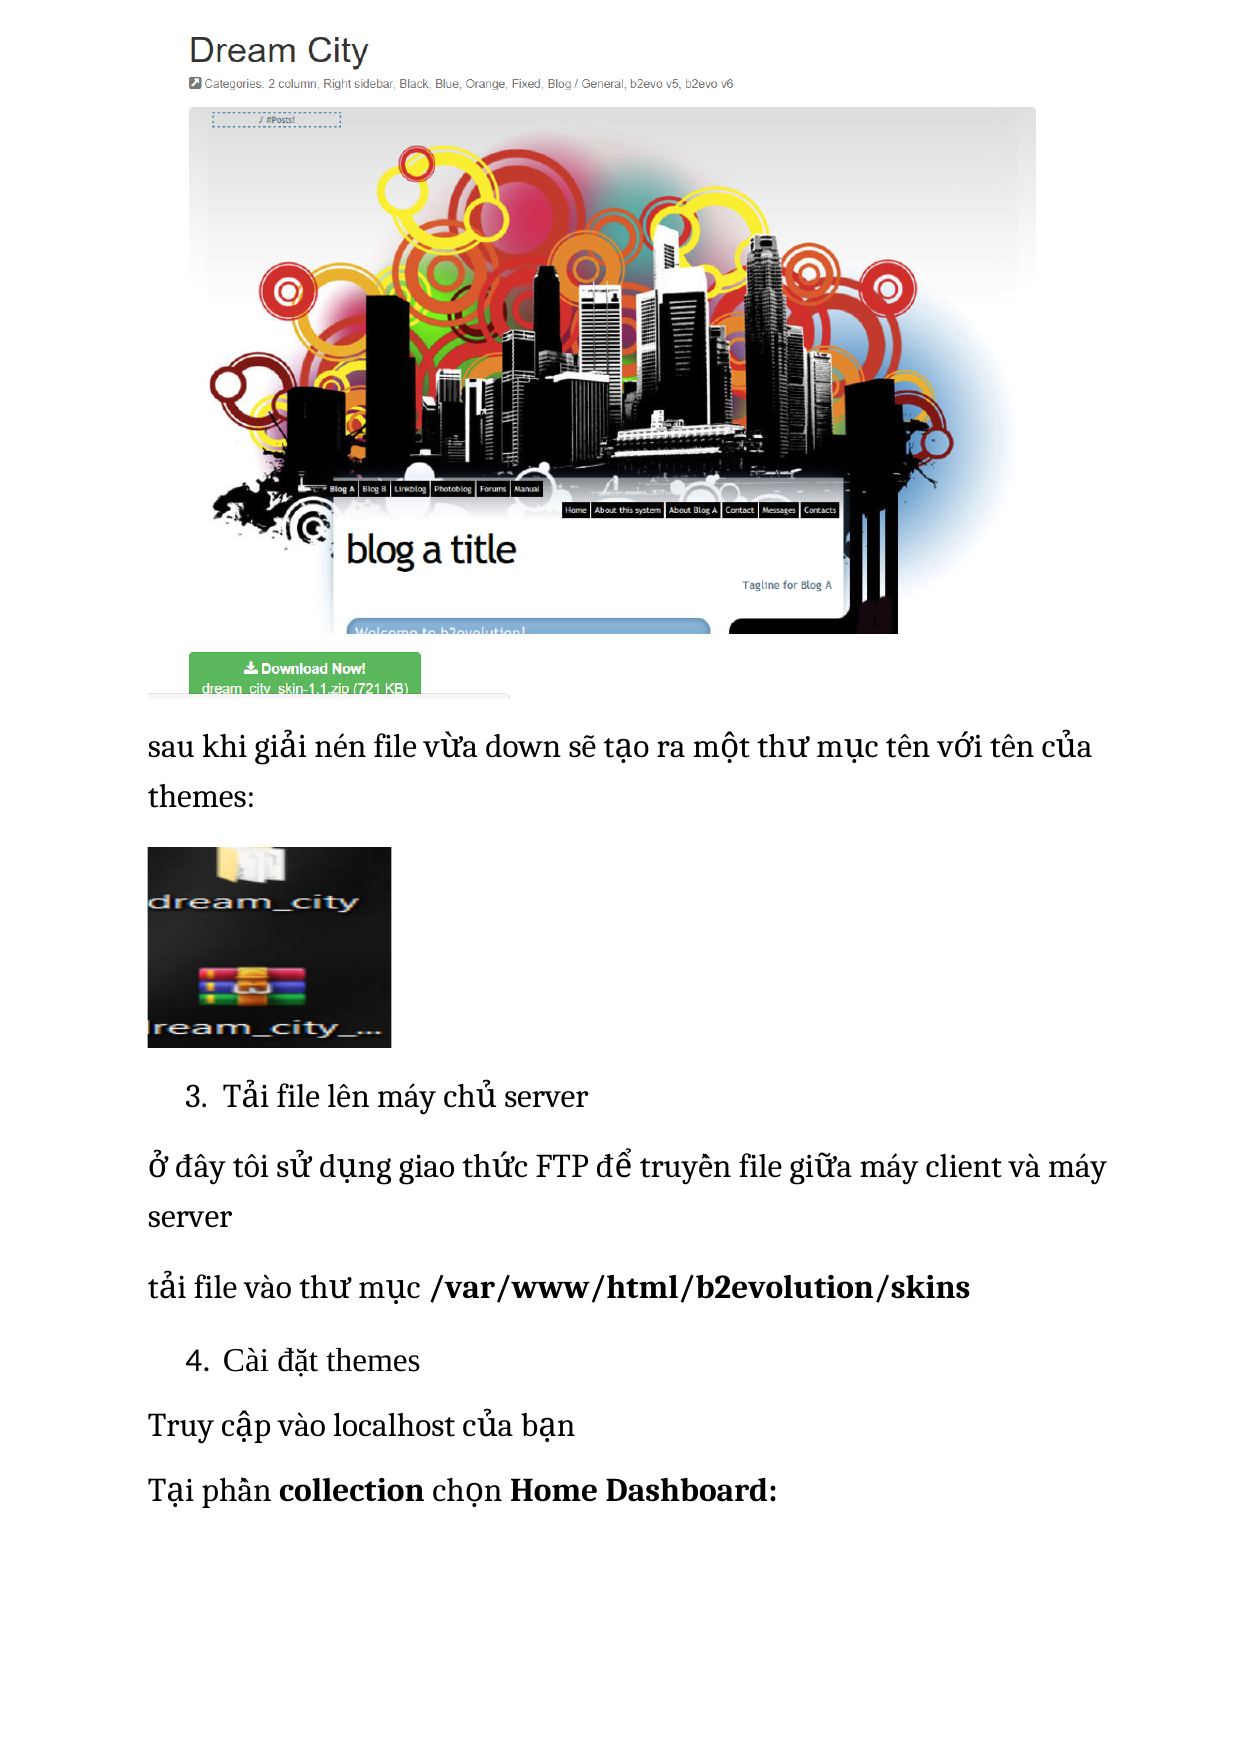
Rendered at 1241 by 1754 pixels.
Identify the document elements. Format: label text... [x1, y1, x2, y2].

text ở đây tôi sử dụng giao thức FTP để truyền file giữa máy client và máy server [148, 1148, 1152, 1236]
list Tải file lên máy chủ server [185, 1077, 1152, 1115]
list Cài đặt themes [185, 1339, 1152, 1379]
text Tại phần collection chọn Home Dashboard: [148, 1471, 1152, 1509]
text sau khi giải nén file vừa down sẽ tạo ra một thư mục tên với tên của themes: [148, 727, 1152, 816]
text Truy cập vào localhost của bạn [148, 1406, 1152, 1445]
text tải file vào thư mục /var/www/html/b2evolution/skins [148, 1268, 1152, 1306]
